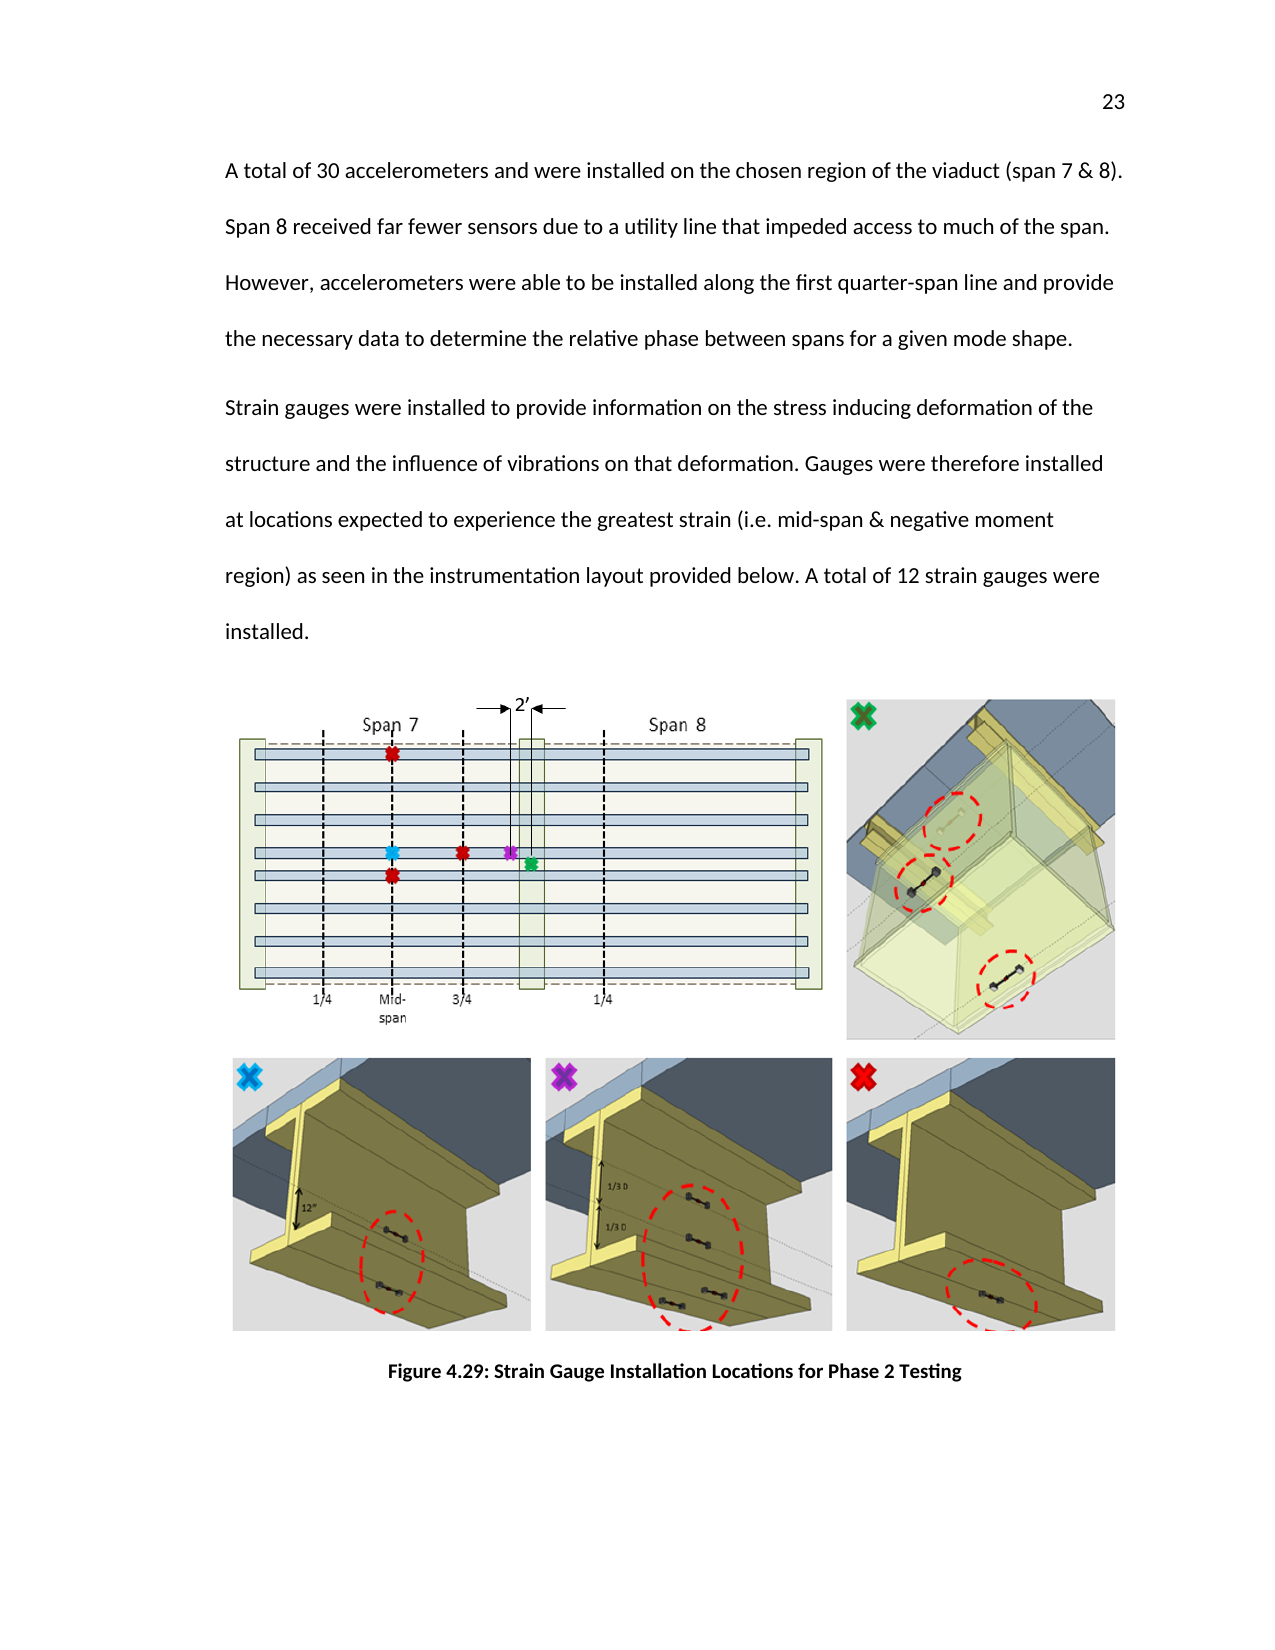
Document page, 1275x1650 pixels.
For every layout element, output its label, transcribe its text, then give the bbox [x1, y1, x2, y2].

text A total of 30 accelerometers and were installed on the chosen region of the viaduct (span 7 & 8). Span 8 received far fewer sensors due to a utility line that impeded access to much of the span. However, accelerometers were able to be installed along the first quarter-span line and provide the necessary data to determine the relative phase between spans for a given mode shape. [225, 156, 1125, 352]
text Figure .: Strain Gauge Installation Locations for Phase 2 Testing [225, 1358, 1125, 1384]
picture [225, 685, 1125, 1331]
text Strain gauges were installed to provide information on the stress inducing deformation of the structure and the influence of vibrations on that deformation. Gauges were therefore installed at locations expected to experience the greatest strain (i.e. mid-span & negative moment region) as seen in the instrumentation layout provided below. A total of 12 strain gauges were installed. [225, 393, 1125, 645]
